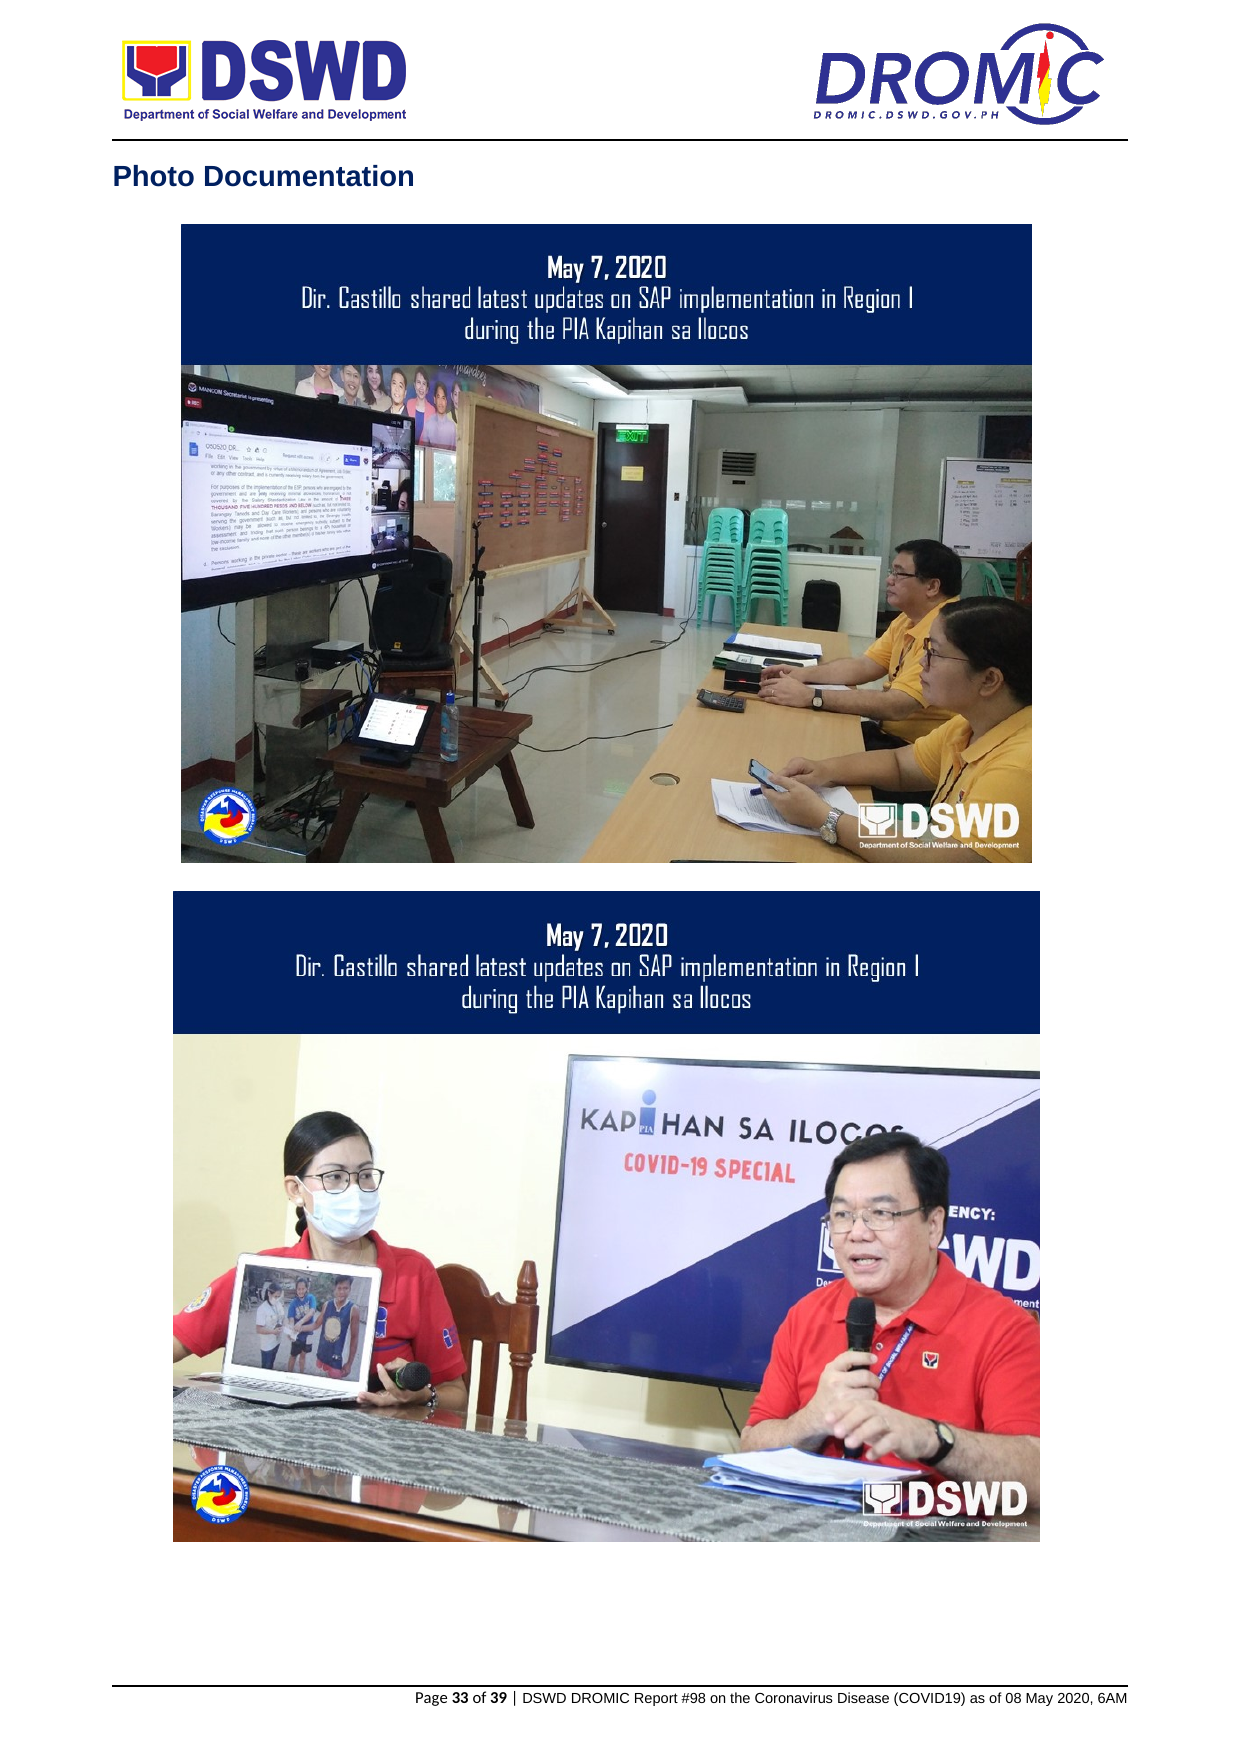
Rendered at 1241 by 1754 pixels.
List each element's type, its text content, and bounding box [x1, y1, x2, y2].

text Photo Documentation [112, 159, 1128, 192]
picture [173, 891, 1040, 1542]
picture [112, 37, 417, 125]
picture [181, 224, 1032, 863]
picture [781, 23, 1133, 125]
